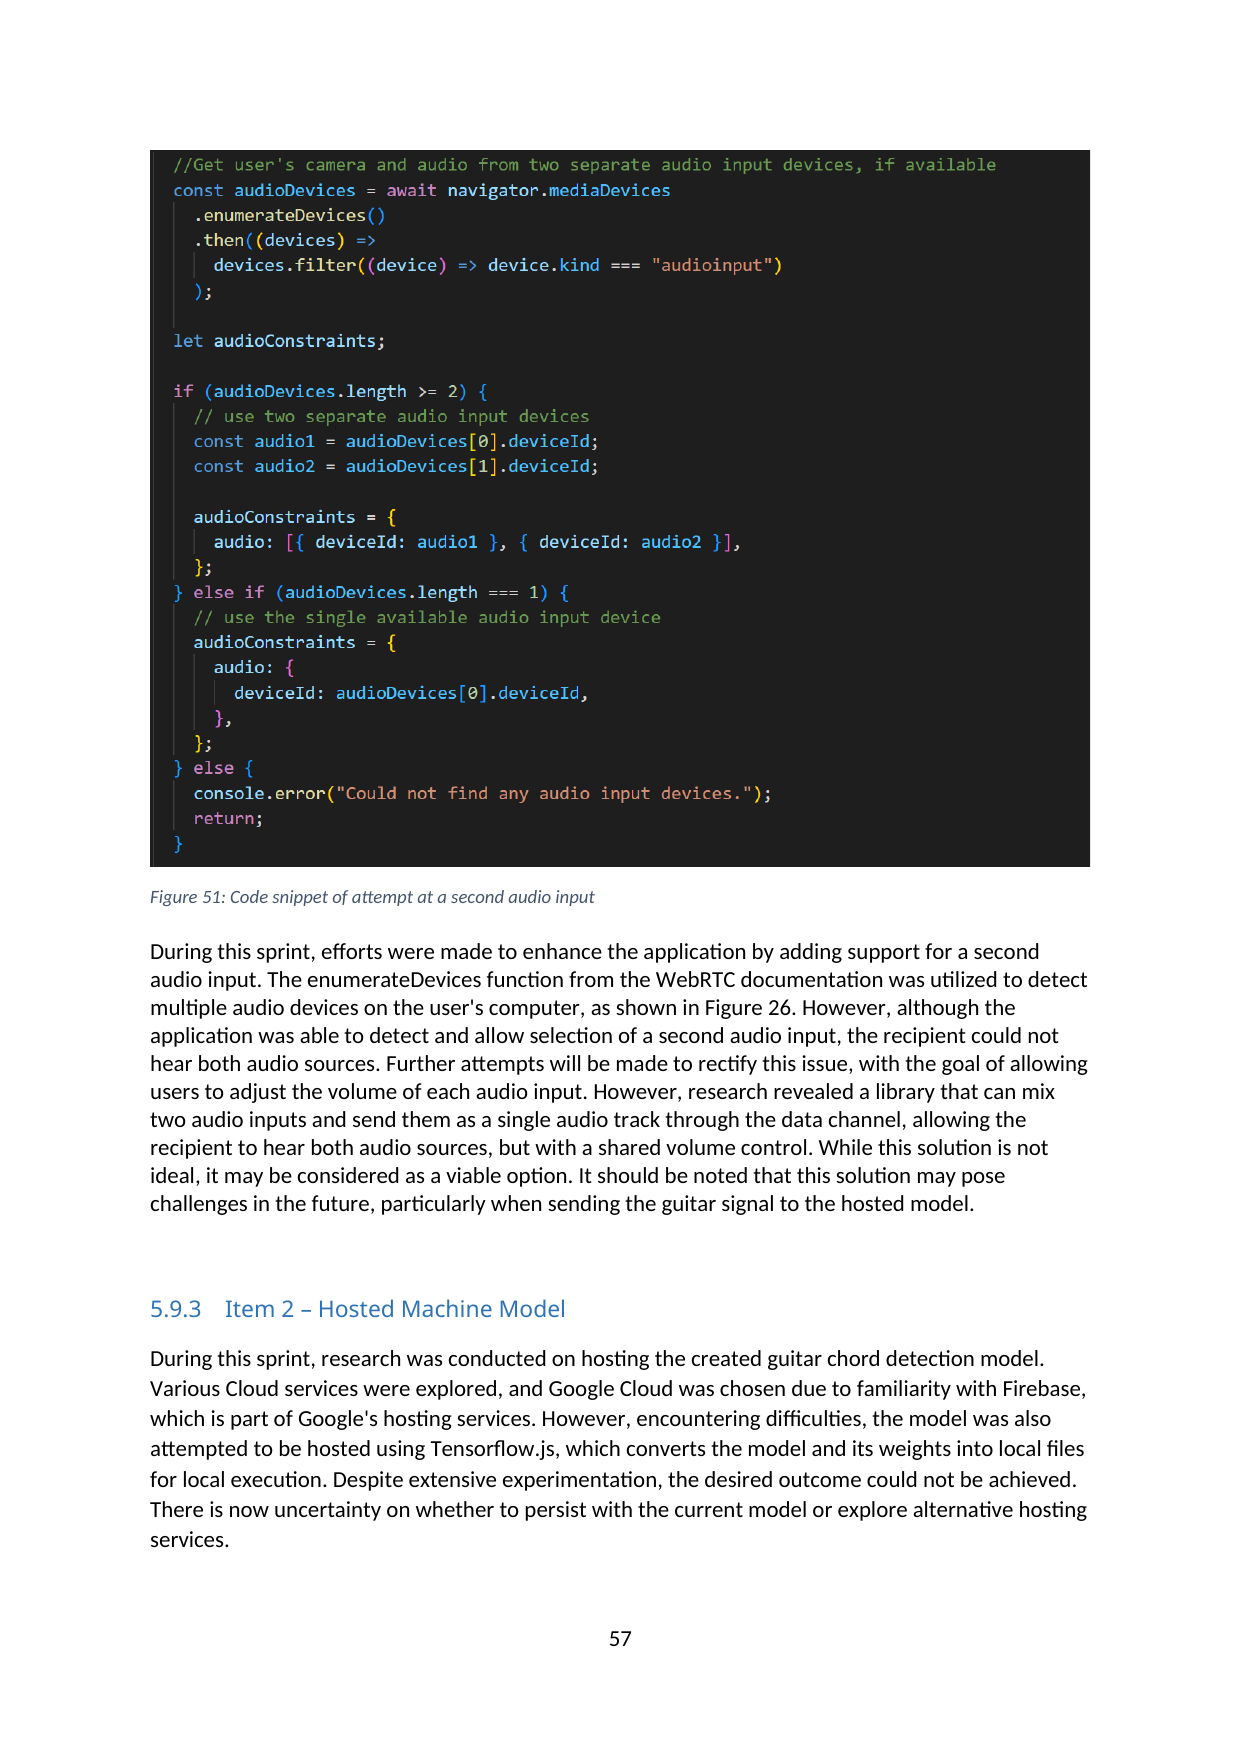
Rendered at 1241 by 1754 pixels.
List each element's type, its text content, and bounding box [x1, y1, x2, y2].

subtitle Item 2 – Hosted Machine Model [150, 1293, 1090, 1325]
text During this sprint, efforts were made to enhance the application by adding support for a second audio input. The enumerateDevices function from the WebRTC documentation was utilized to detect multiple audio devices on the user's computer, as shown in Figure 26. However, although the application was able to detect and allow selection of a second audio input, the recipient could not hear both audio sources. Further attempts will be made to rectify this issue, with the goal of allowing users to adjust the volume of each audio input. However, research revealed a library that can mix two audio inputs and send them as a single audio track through the data channel, allowing the recipient to hear both audio sources, but with a shared volume control. While this solution is not ideal, it may be considered as a viable option. It should be noted that this solution may pose challenges in the future, particularly when sending the guitar signal to the hosted model. [150, 937, 1090, 1217]
picture [150, 150, 1091, 867]
text During this sprint, research was conducted on hosting the created guitar chord detection model. Various Cloud services were explored, and Google Cloud was chosen due to familiarity with Firebase, which is part of Google's hosting services. However, encountering difficulties, the model was also attempted to be hosted using Tensorflow.js, which converts the model and its weights into local files for local execution. Despite extensive experimentation, the desired outcome could not be achieved. There is now uncertainty on whether to persist with the current model or explore alternative hosting services. [150, 1344, 1090, 1553]
